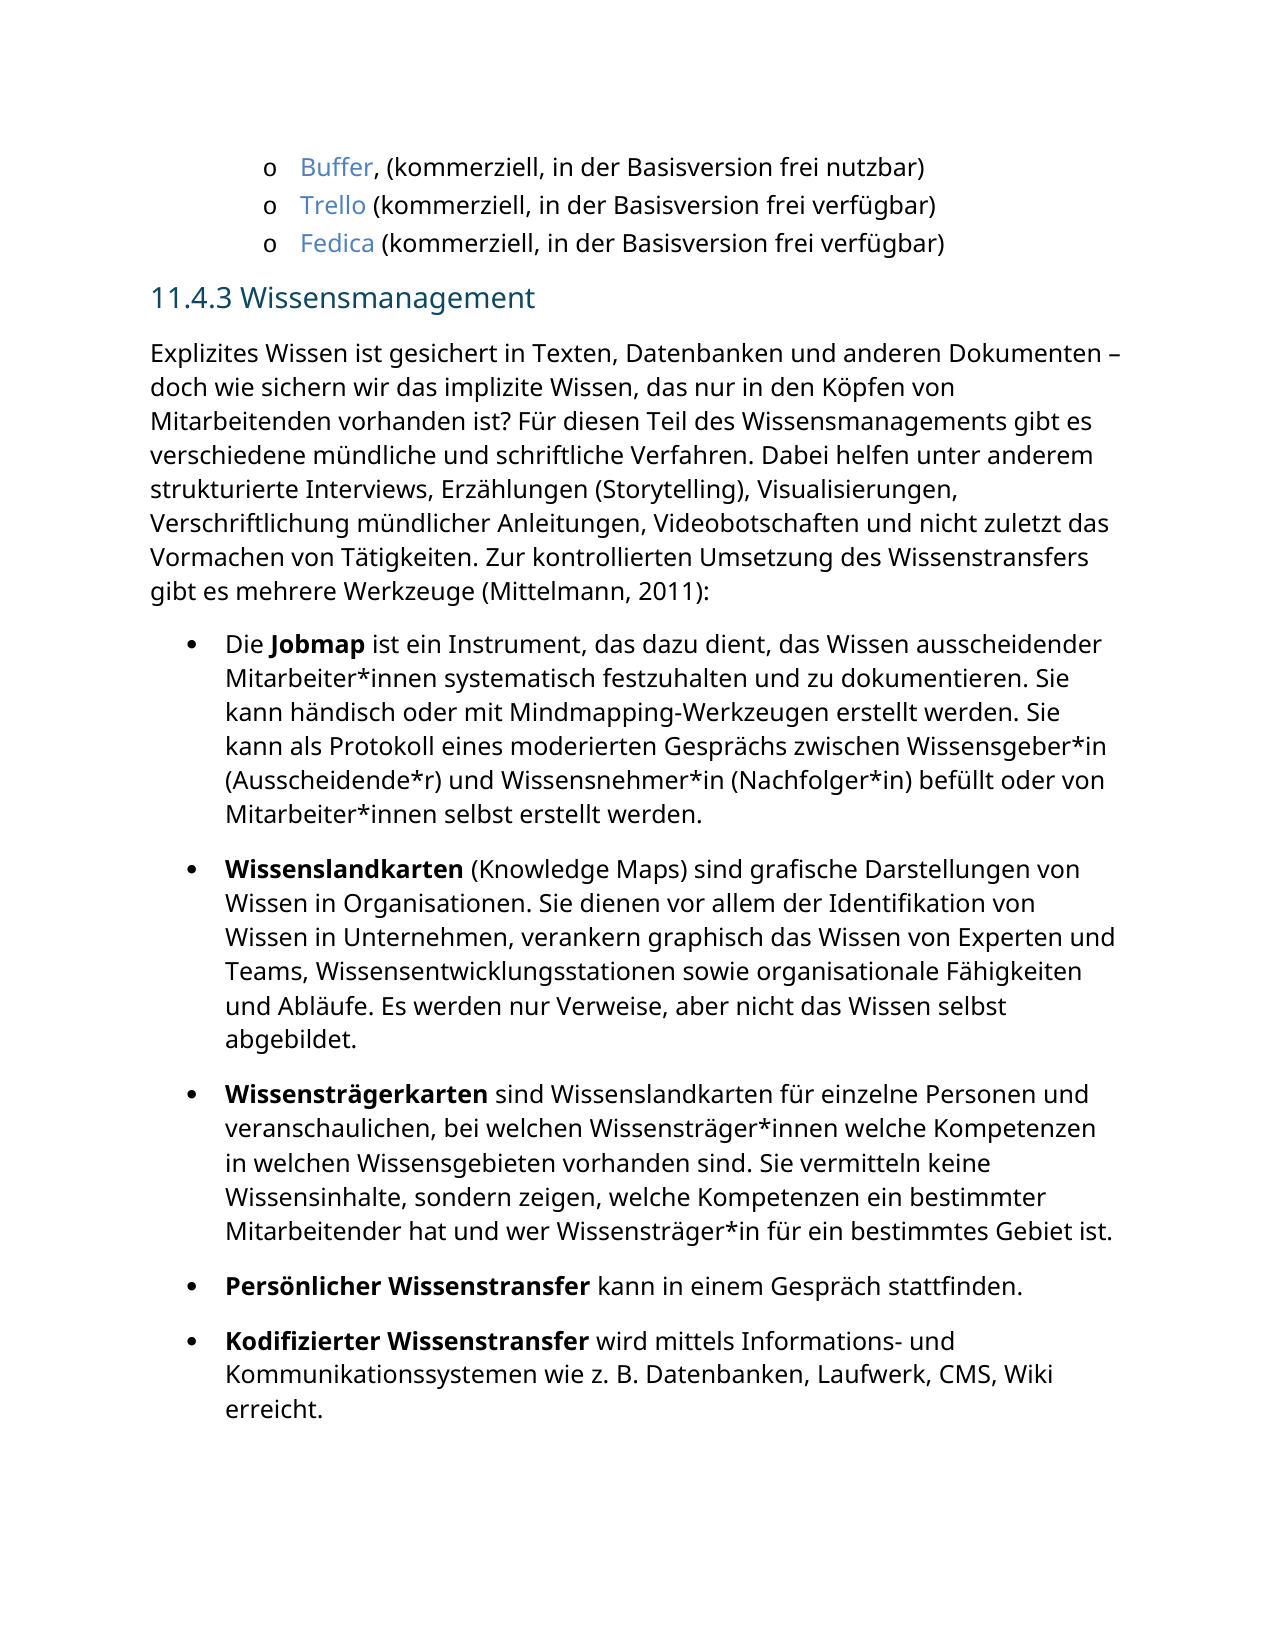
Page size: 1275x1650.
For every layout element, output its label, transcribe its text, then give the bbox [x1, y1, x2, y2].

list Die Jobmap ist ein Instrument, das dazu dient, das Wissen ausscheidender Mitarbeiter*innen systematisch festzuhalten und zu dokumentieren. Sie kann händisch oder mit Mindmapping-Werkzeugen erstellt werden. Sie kann als Protokoll eines moderierten Gesprächs zwischen Wissensgeber*in (Ausscheidende*r) und Wissensnehmer*in (Nachfolger*in) befüllt oder von Mitarbeiter*innen selbst erstellt werden. [187, 627, 1125, 831]
list Persönlicher Wissenstransfer kann in einem Gespräch stattfinden. [187, 1268, 1125, 1302]
subtitle 11.4.3 Wissensmanagement [150, 277, 1125, 317]
list Trello (kommerziell, in der Basisversion frei verfügbar) [262, 188, 1125, 222]
list Buffer, (kommerziell, in der Basisversion frei nutzbar) [262, 150, 1125, 184]
text Explizites Wissen ist gesichert in Texten, Datenbanken und anderen Dokumenten – doch wie sichern wir das implizite Wissen, das nur in den Köpfen von Mitarbeitenden vorhanden ist? Für diesen Teil des Wissensmanagements gibt es verschiedene mündliche und schriftliche Verfahren. Dabei helfen unter anderem strukturierte Interviews, Erzählungen (Storytelling), Visualisierungen, Verschriftlichung mündlicher Anleitungen, Videobotschaften und nicht zuletzt das Vormachen von Tätigkeiten. Zur kontrollierten Umsetzung des Wissenstransfers gibt es mehrere Werkzeuge (Mittelmann, 2011): [150, 335, 1125, 608]
list Fedica (kommerziell, in der Basisversion frei verfügbar) [262, 226, 1125, 260]
list Kodifizierter Wissenstransfer wird mittels Informations- und Kommunikationssystemen wie z. B. Datenbanken, Laufwerk, CMS, Wiki erreicht. [187, 1323, 1125, 1425]
list Wissenslandkarten (Knowledge Maps) sind grafische Darstellungen von Wissen in Organisationen. Sie dienen vor allem der Identifikation von Wissen in Unternehmen, verankern graphisch das Wissen von Experten und Teams, Wissensentwicklungsstationen sowie organisationale Fähigkeiten und Abläufe. Es werden nur Verweise, aber nicht das Wissen selbst abgebildet. [187, 852, 1125, 1056]
list Wissensträgerkarten sind Wissenslandkarten für einzelne Personen und veranschaulichen, bei welchen Wissensträger*innen welche Kompetenzen in welchen Wissensgebieten vorhanden sind. Sie vermitteln keine Wissensinhalte, sondern zeigen, welche Kompetenzen ein bestimmter Mitarbeitender hat und wer Wissensträger*in für ein bestimmtes Gebiet ist. [187, 1077, 1125, 1247]
